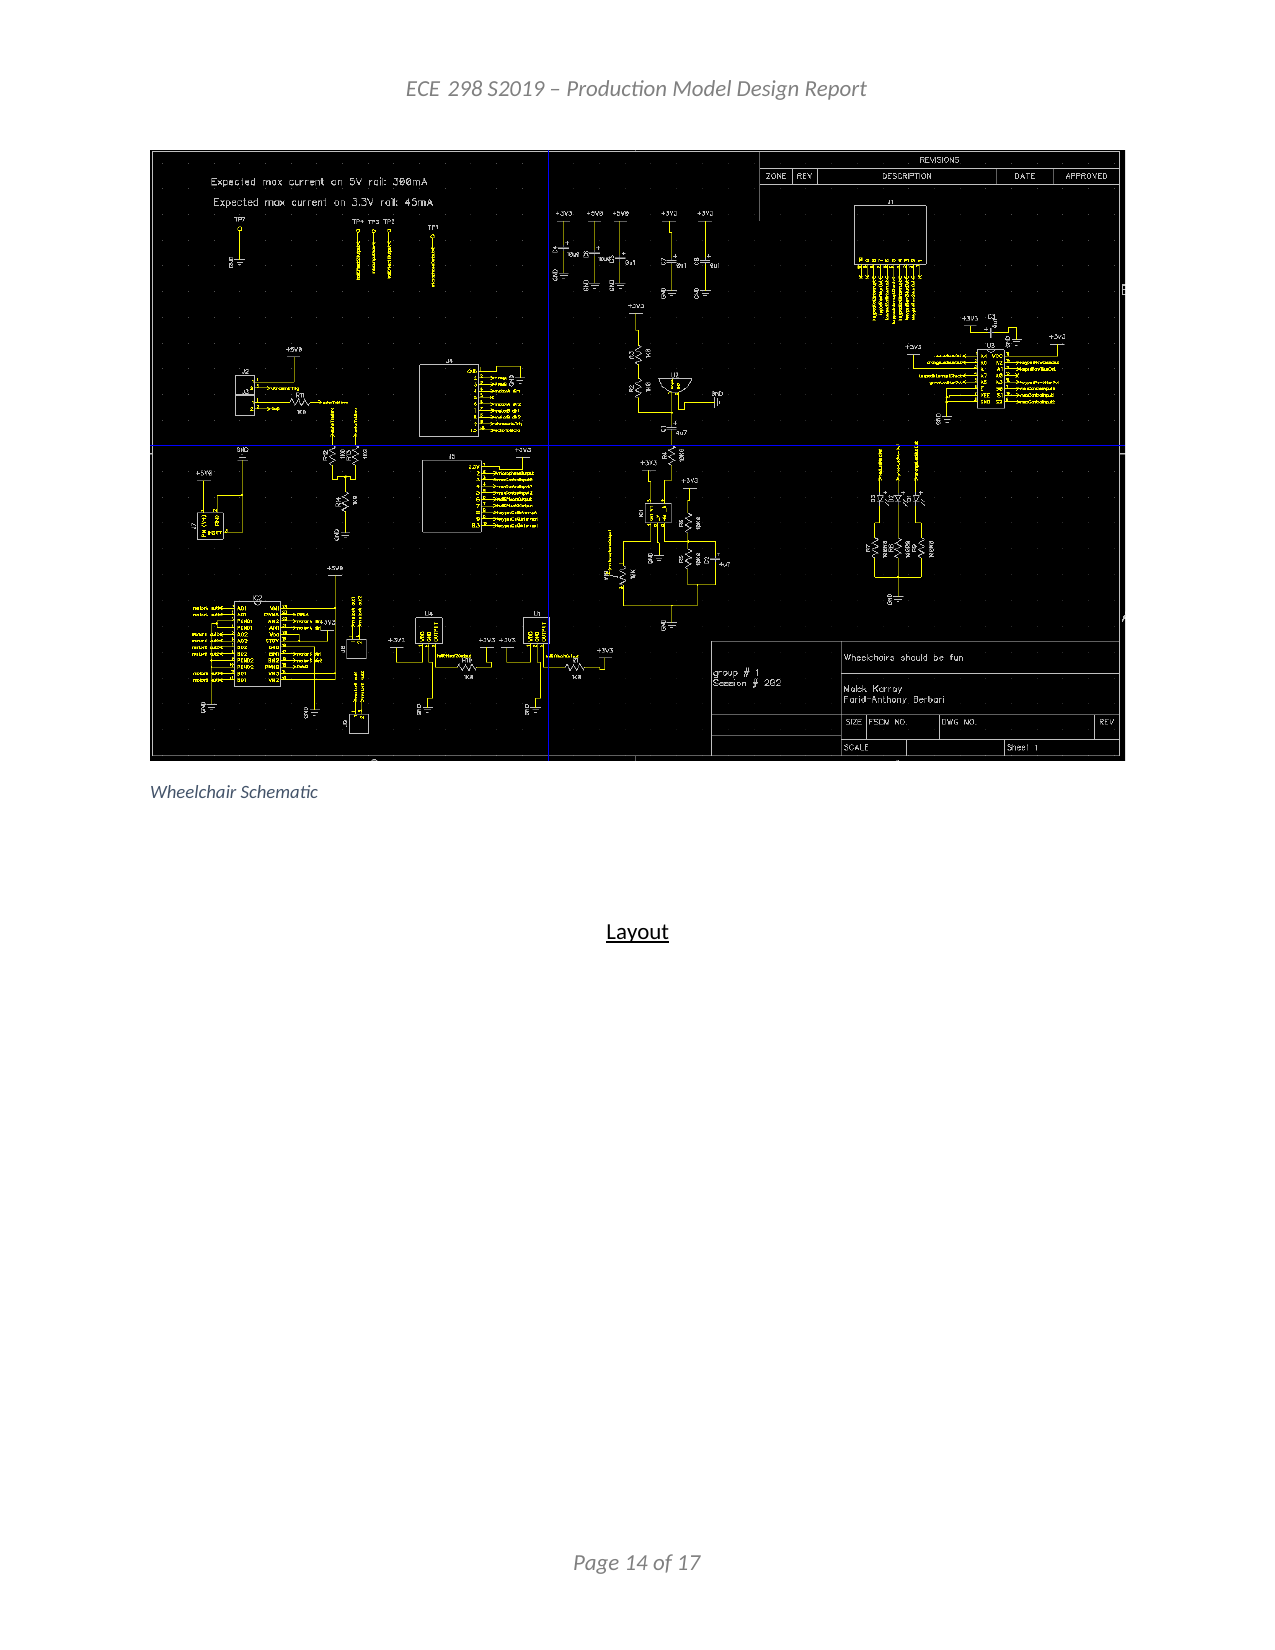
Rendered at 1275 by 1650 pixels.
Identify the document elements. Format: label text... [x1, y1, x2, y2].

text Wheelchair Schematic [150, 780, 1125, 803]
picture [150, 150, 1125, 761]
text Layout [150, 917, 1125, 945]
